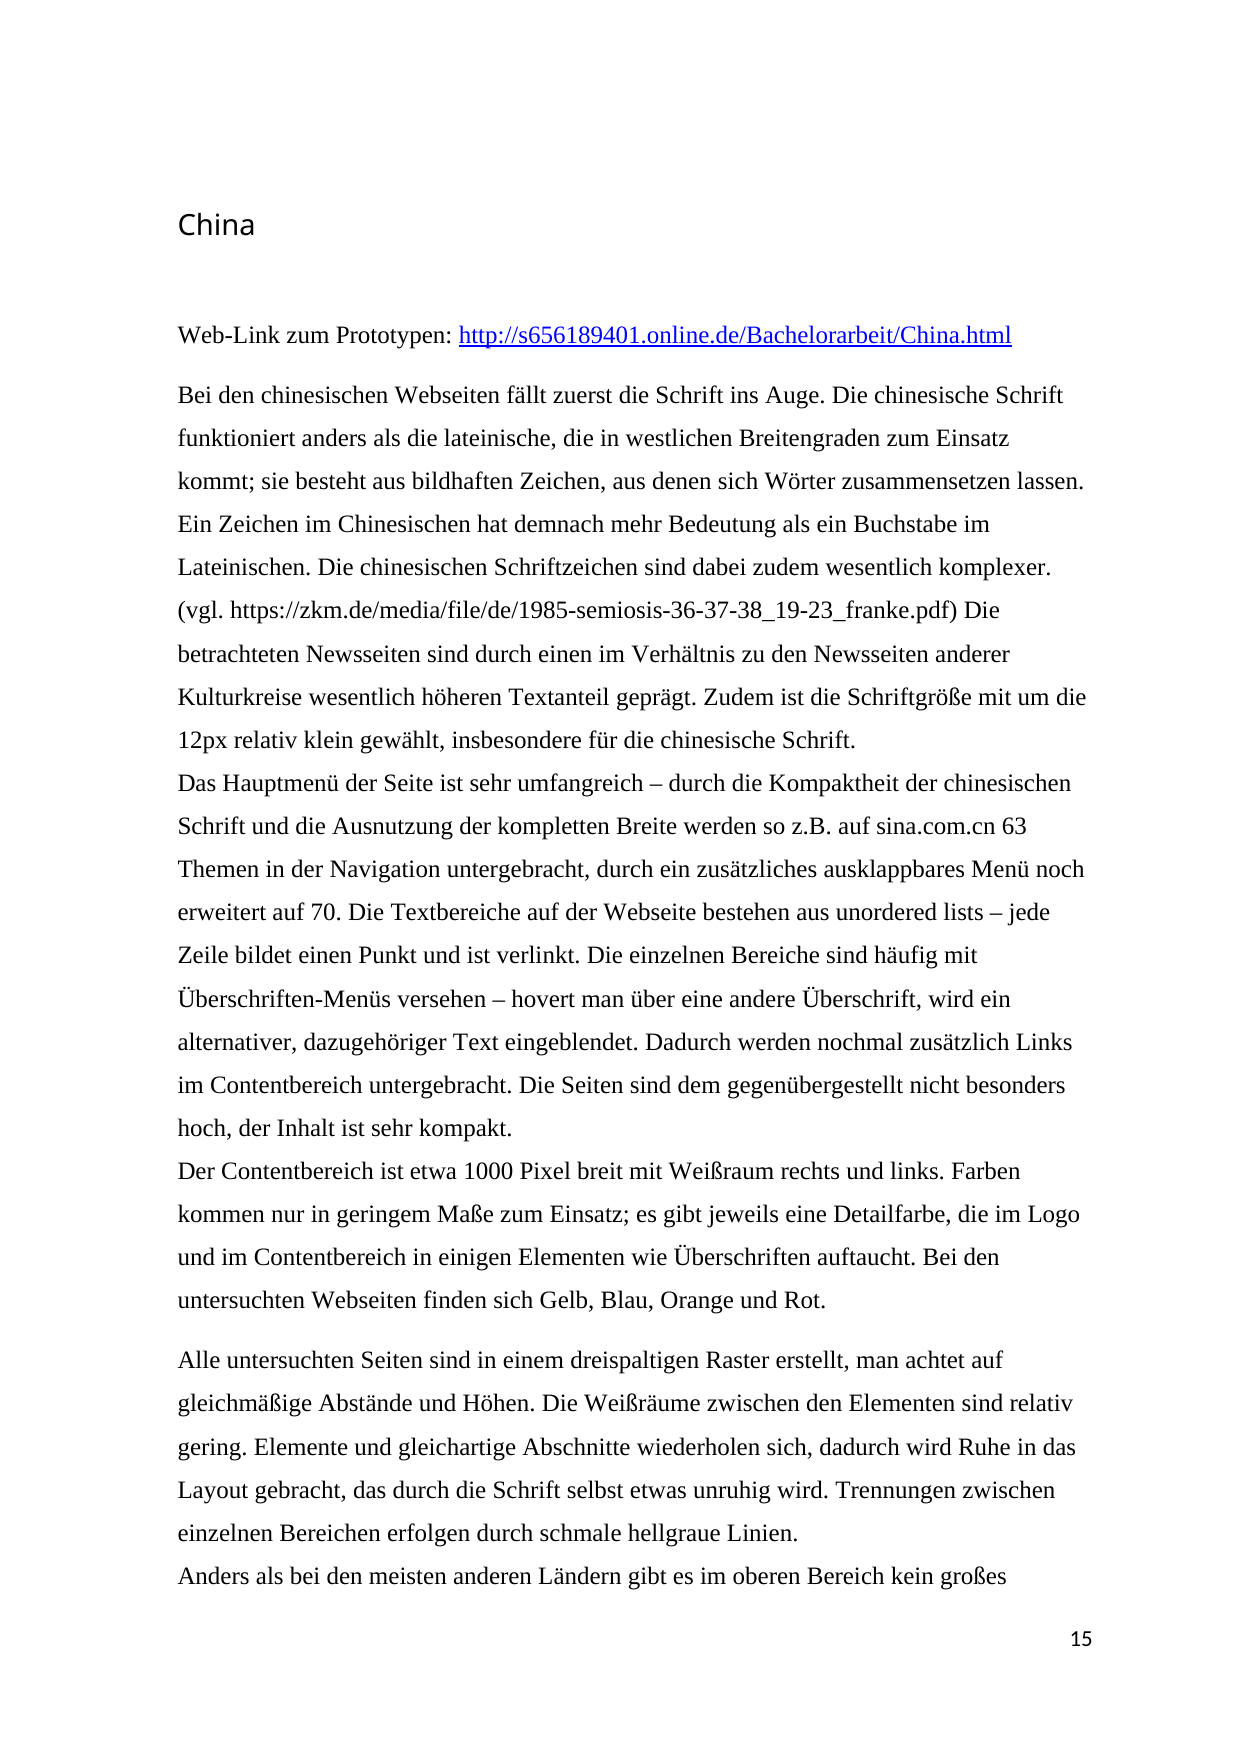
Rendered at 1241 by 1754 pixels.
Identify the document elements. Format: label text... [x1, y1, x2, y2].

text Web-Link zum Prototypen: http://s656189401.online.de/Bachelorarbeit/China.html [177, 320, 1092, 349]
text China [177, 204, 1092, 244]
text Bei den chinesischen Webseiten fällt zuerst die Schrift ins Auge. Die chinesische Schrift funktioniert anders als die lateinische, die in westlichen Breitengraden zum Einsatz kommt; sie besteht aus bildhaften Zeichen, aus denen sich Wörter zusammensetzen lassen. Ein Zeichen im Chinesischen hat demnach mehr Bedeutung als ein Buchstabe im Lateinischen. Die chinesischen Schriftzeichen sind dabei zudem wesentlich komplexer. (vgl. https://zkm.de/media/file/de/1985-semiosis-36-37-38_19-23_franke.pdf) Die betrachteten Newsseiten sind durch einen im Verhältnis zu den Newsseiten anderer Kulturkreise wesentlich höheren Textanteil geprägt. Zudem ist die Schriftgröße mit um die 12px relativ klein gewählt, insbesondere für die chinesische Schrift. Das Hauptmenü der Seite ist sehr umfangreich – durch die Kompaktheit der chinesischen Schrift und die Ausnutzung der kompletten Breite werden so z.B. auf sina.com.cn 63 Themen in der Navigation untergebracht, durch ein zusätzliches ausklappbares Menü noch erweitert auf 70. Die Textbereiche auf der Webseite bestehen aus unordered lists – jede Zeile bildet einen Punkt und ist verlinkt. Die einzelnen Bereiche sind häufig mit Überschriften-Menüs versehen – hovert man über eine andere Überschrift, wird ein alternativer, dazugehöriger Text eingeblendet. Dadurch werden nochmal zusätzlich Links im Contentbereich untergebracht. Die Seiten sind dem gegenübergestellt nicht besonders hoch, der Inhalt ist sehr kompakt. Der Contentbereich ist etwa 1000 Pixel breit mit Weißraum rechts und links. Farben kommen nur in geringem Maße zum Einsatz; es gibt jeweils eine Detailfarbe, die im Logo und im Contentbereich in einigen Elementen wie Überschriften auftaucht. Bei den untersuchten Webseiten finden sich Gelb, Blau, Orange und Rot. [177, 380, 1092, 1314]
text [177, 1345, 1092, 1590]
